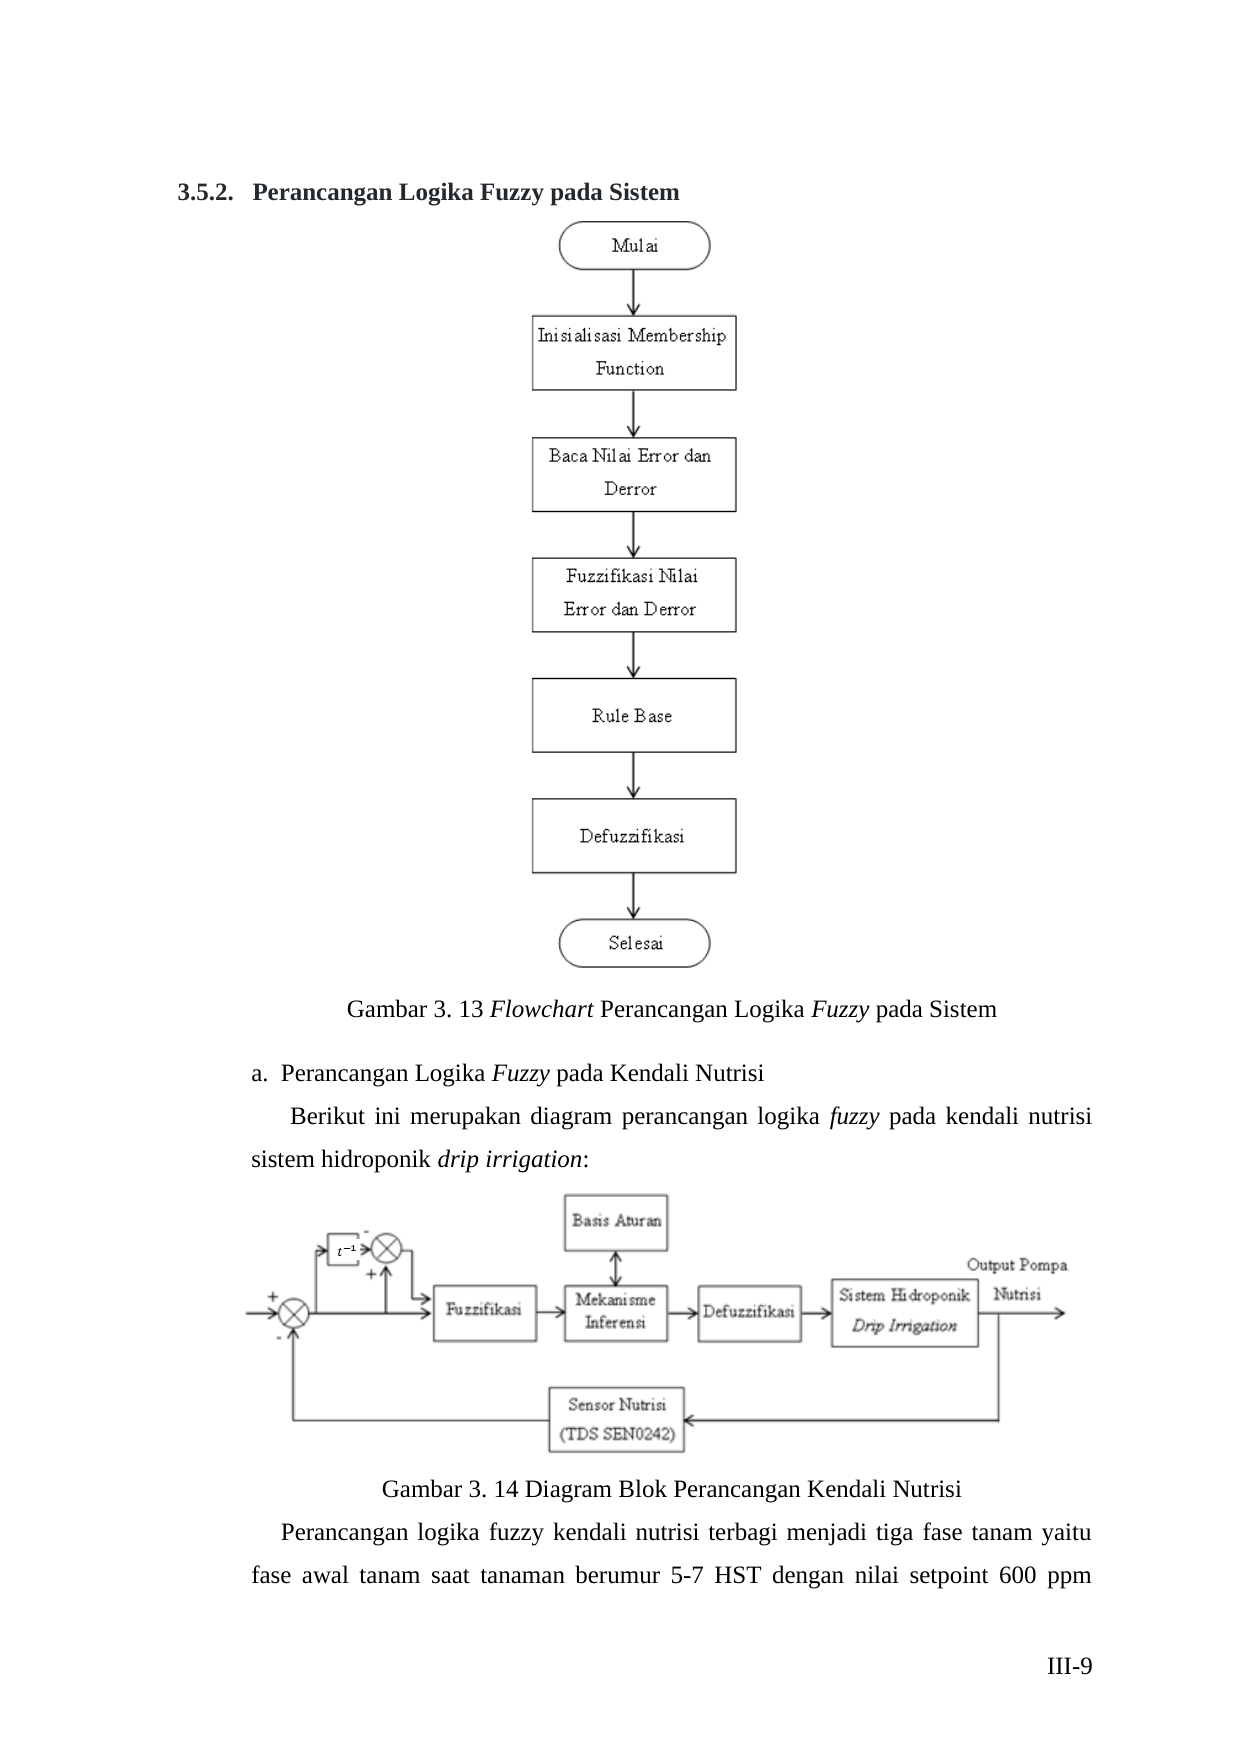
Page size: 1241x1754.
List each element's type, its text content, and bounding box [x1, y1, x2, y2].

picture [233, 1187, 1081, 1461]
picture [531, 220, 738, 969]
text Berikut ini merupakan diagram perancangan logika fuzzy pada kendali nutrisi sistem hidroponik drip irrigation: [251, 1101, 1092, 1173]
subtitle Perancangan Logika Fuzzy pada Kendali Nutrisi [251, 1058, 1092, 1086]
text Gambar 3. 13 Flowchart Perancangan Logika Fuzzy pada Sistem [251, 994, 1092, 1022]
text Gambar 3. 14 Diagram Blok Perancangan Kendali Nutrisi [251, 1474, 1092, 1503]
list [251, 1517, 1092, 1589]
subtitle Perancangan Logika Fuzzy pada Sistem [177, 177, 1092, 206]
